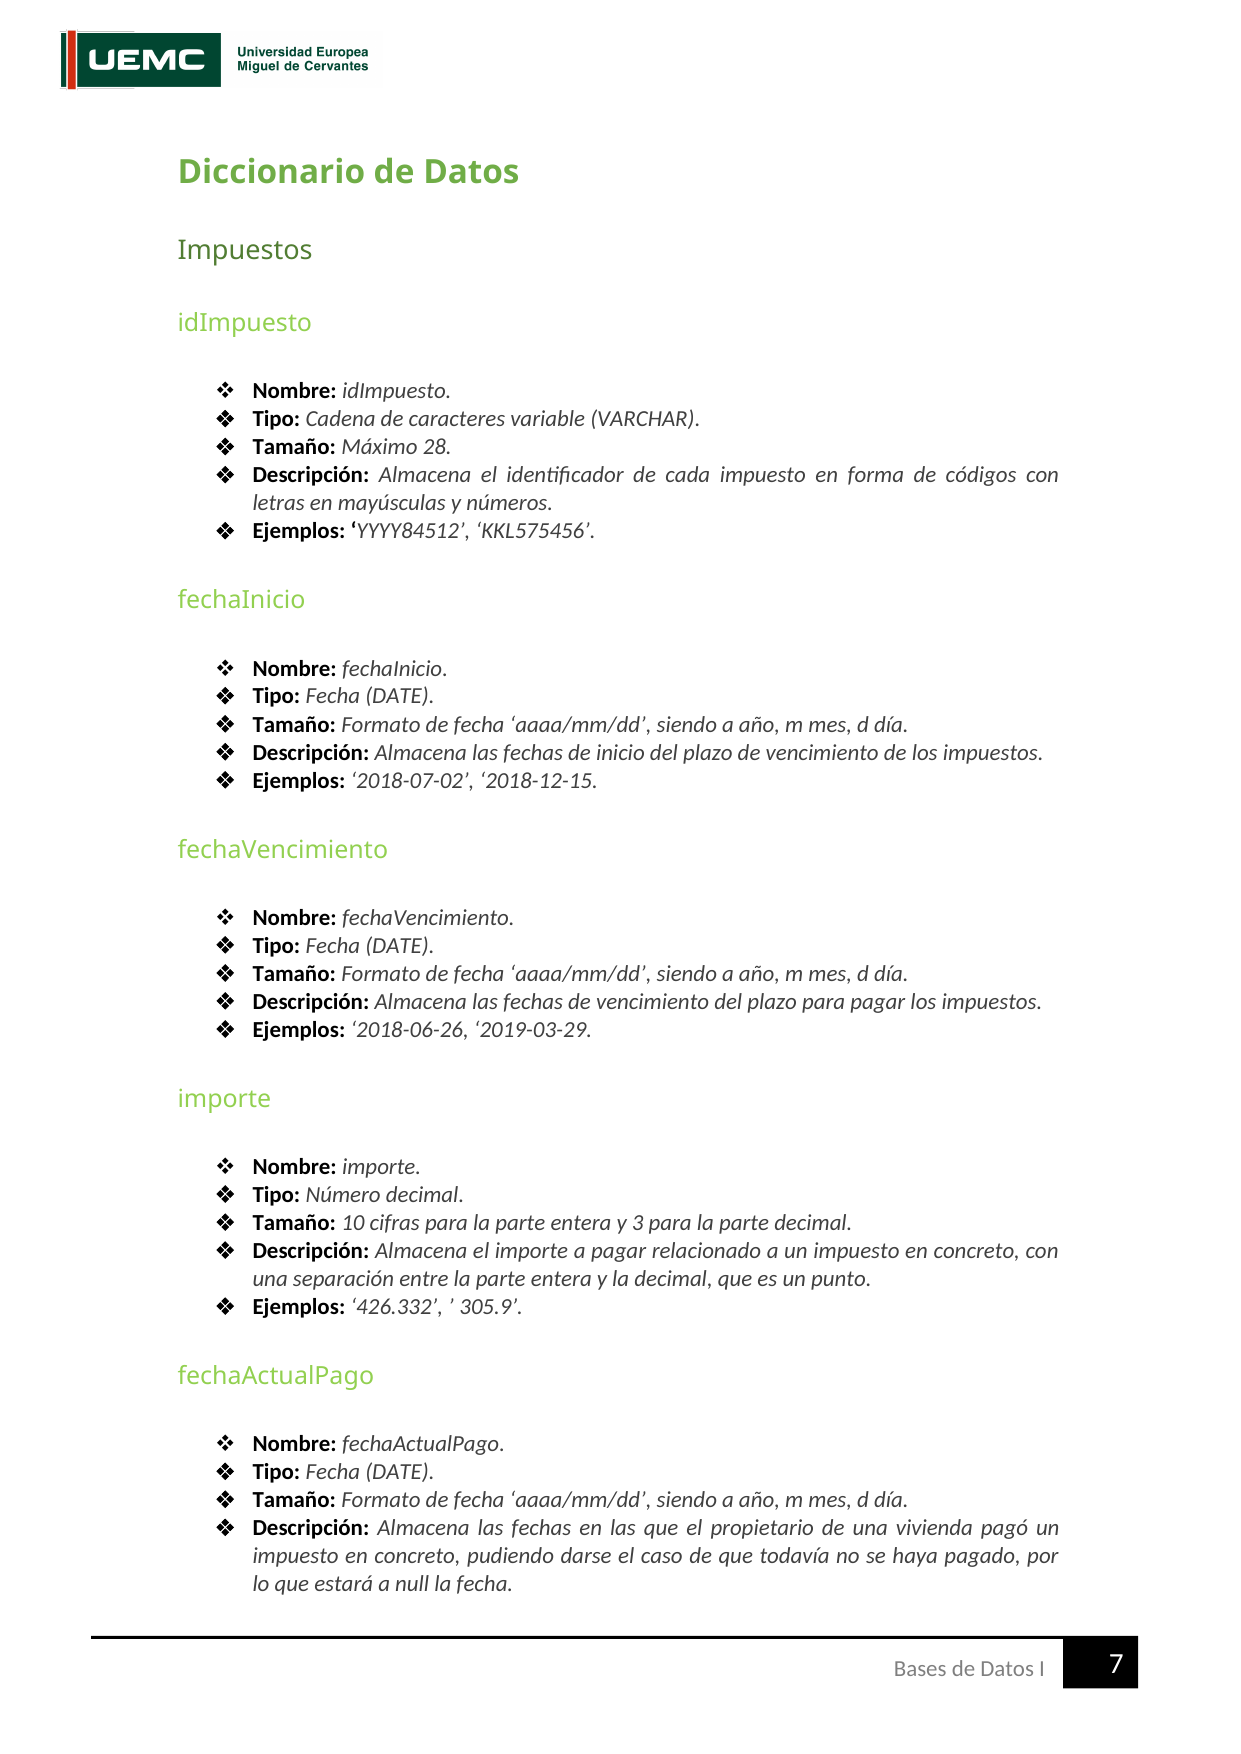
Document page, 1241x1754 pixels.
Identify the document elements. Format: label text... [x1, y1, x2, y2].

list Tamaño: Máximo 28. [215, 432, 1063, 461]
list Tamaño: Formato de fecha ‘aaaa/mm/dd’, siendo a año, m mes, d día. [215, 959, 1063, 987]
subtitle Impuestos [177, 231, 1063, 267]
list Descripción: Almacena el identificador de cada impuesto en forma de códigos con letras en mayúsculas y números. [215, 461, 1063, 517]
list Tipo: Cadena de caracteres variable (VARCHAR). [215, 404, 1063, 432]
subtitle idImpuesto [177, 305, 1063, 339]
picture [59, 29, 384, 91]
list Ejemplos: ‘YYYY84512’, ‘KKL575456’. [215, 517, 1063, 544]
list Ejemplos: ‘2018-06-26, ‘2019-03-29. [215, 1015, 1063, 1043]
list Tamaño: Formato de fecha ‘aaaa/mm/dd’, siendo a año, m mes, d día. [215, 1485, 1063, 1513]
list Ejemplos: ‘2018-07-02’, ‘2018-12-15. [215, 766, 1063, 794]
list Tipo: Número decimal. [215, 1180, 1063, 1208]
list Descripción: Almacena las fechas de inicio del plazo de vencimiento de los impuestos. [215, 738, 1063, 766]
subtitle fechaInicio [177, 582, 1063, 616]
subtitle Diccionario de Datos [177, 148, 1063, 193]
subtitle fechaVencimiento [177, 831, 1063, 865]
list Nombre: fechaActualPago. [215, 1429, 1063, 1457]
list Descripción: Almacena las fechas de vencimiento del plazo para pagar los impuestos. [215, 987, 1063, 1015]
list Tamaño: 10 cifras para la parte entera y 3 para la parte decimal. [215, 1208, 1063, 1236]
subtitle fechaActualPago [177, 1358, 1063, 1392]
list Tipo: Fecha (DATE). [215, 1457, 1063, 1485]
list Tipo: Fecha (DATE). [215, 931, 1063, 959]
list Nombre: idImpuesto. [215, 376, 1063, 404]
list Nombre: importe. [215, 1152, 1063, 1180]
list Ejemplos: ‘426.332’, ’ 305.9’. [215, 1292, 1063, 1320]
list Descripción: Almacena el importe a pagar relacionado a un impuesto en concreto, con una separación entre la parte entera y la decimal, que es un punto. [215, 1236, 1063, 1292]
subtitle importe [177, 1080, 1063, 1114]
list Tipo: Fecha (DATE). [215, 682, 1063, 710]
list Tamaño: Formato de fecha ‘aaaa/mm/dd’, siendo a año, m mes, d día. [215, 710, 1063, 738]
list Nombre: fechaVencimiento. [215, 903, 1063, 931]
list Nombre: fechaInicio. [215, 654, 1063, 682]
list Descripción: Almacena las fechas en las que el propietario de una vivienda pagó un impuesto en concreto, pudiendo darse el caso de que todavía no se haya pagado, por lo que estará a null la fecha. [215, 1513, 1063, 1597]
